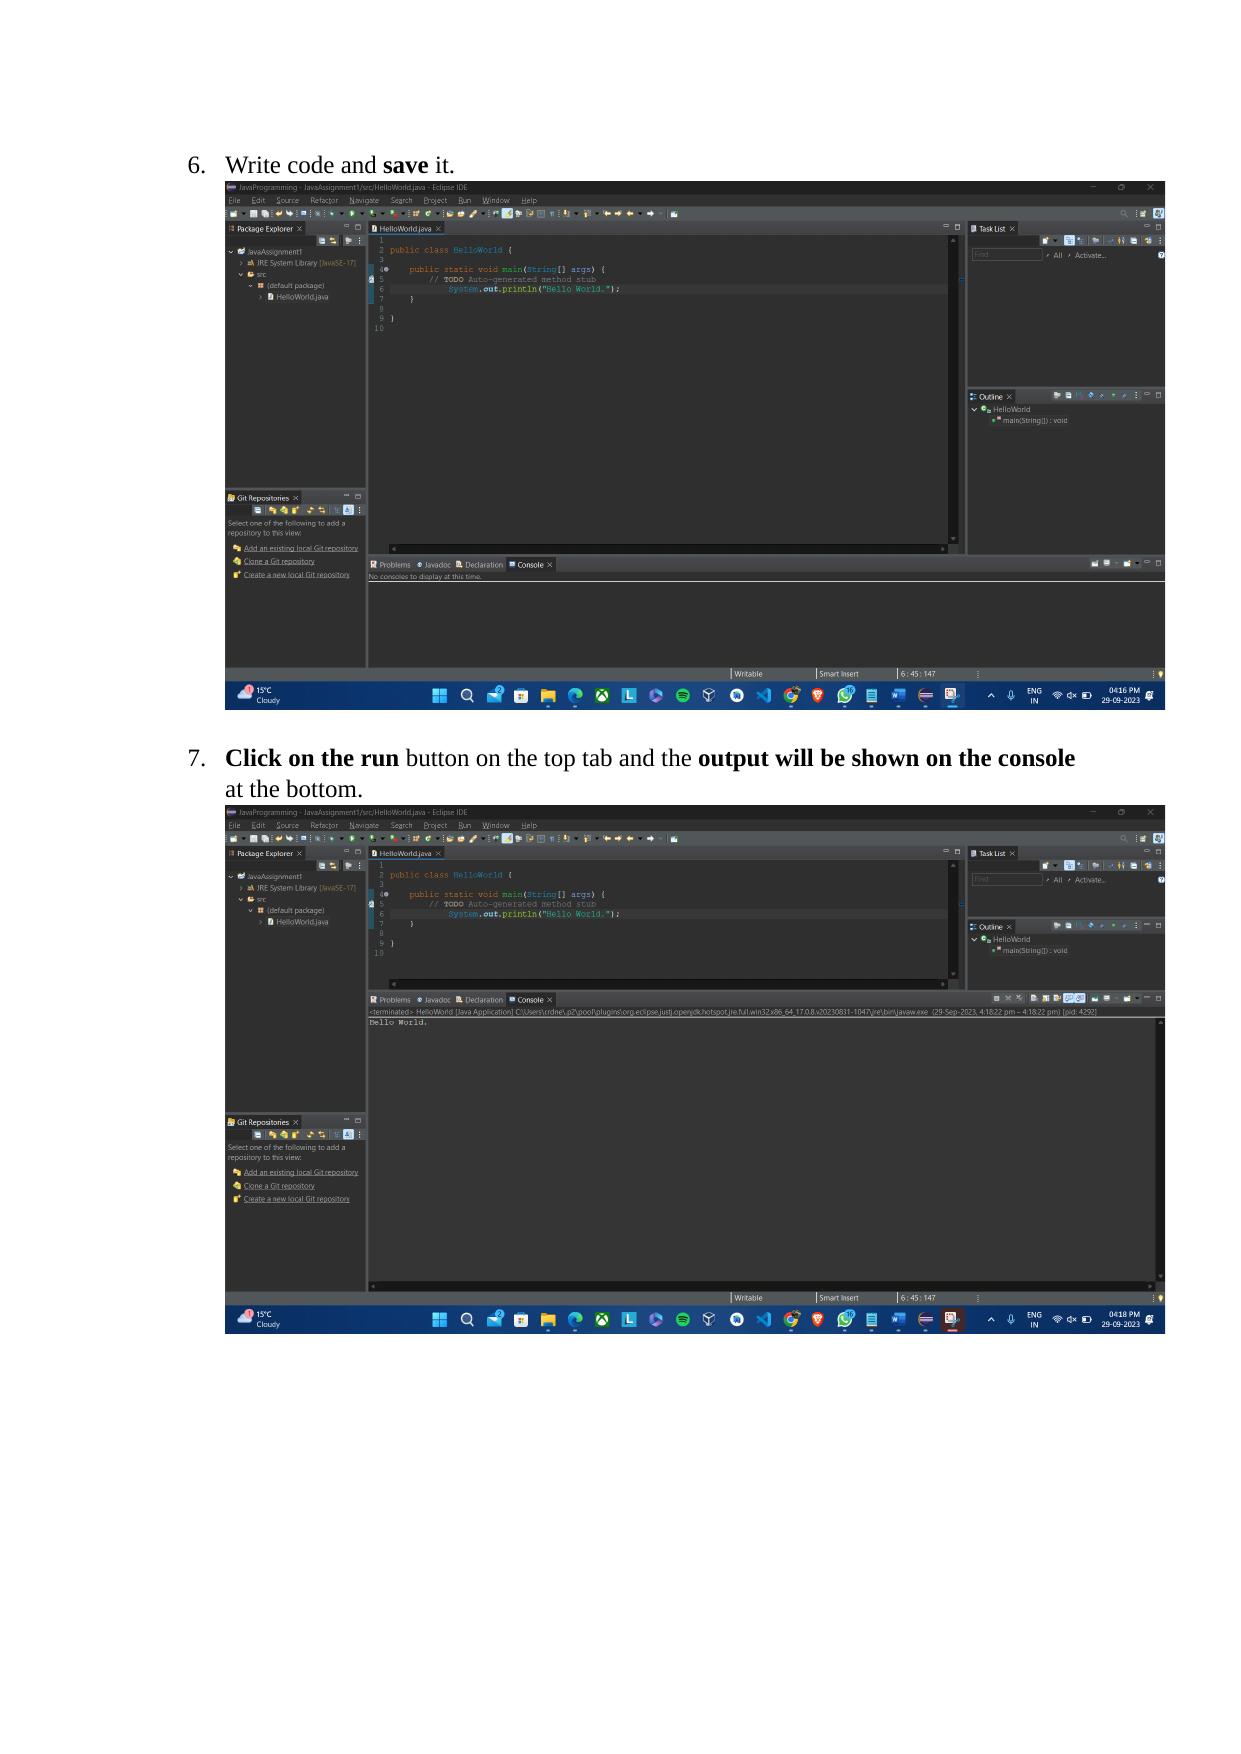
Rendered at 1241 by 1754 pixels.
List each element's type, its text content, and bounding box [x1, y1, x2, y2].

picture [225, 181, 1166, 710]
list Click on the run button on the top tab and the output will be shown on the console at the bottom. [187, 743, 1090, 803]
list Write code and save it. [187, 150, 1090, 179]
picture [225, 805, 1166, 1334]
